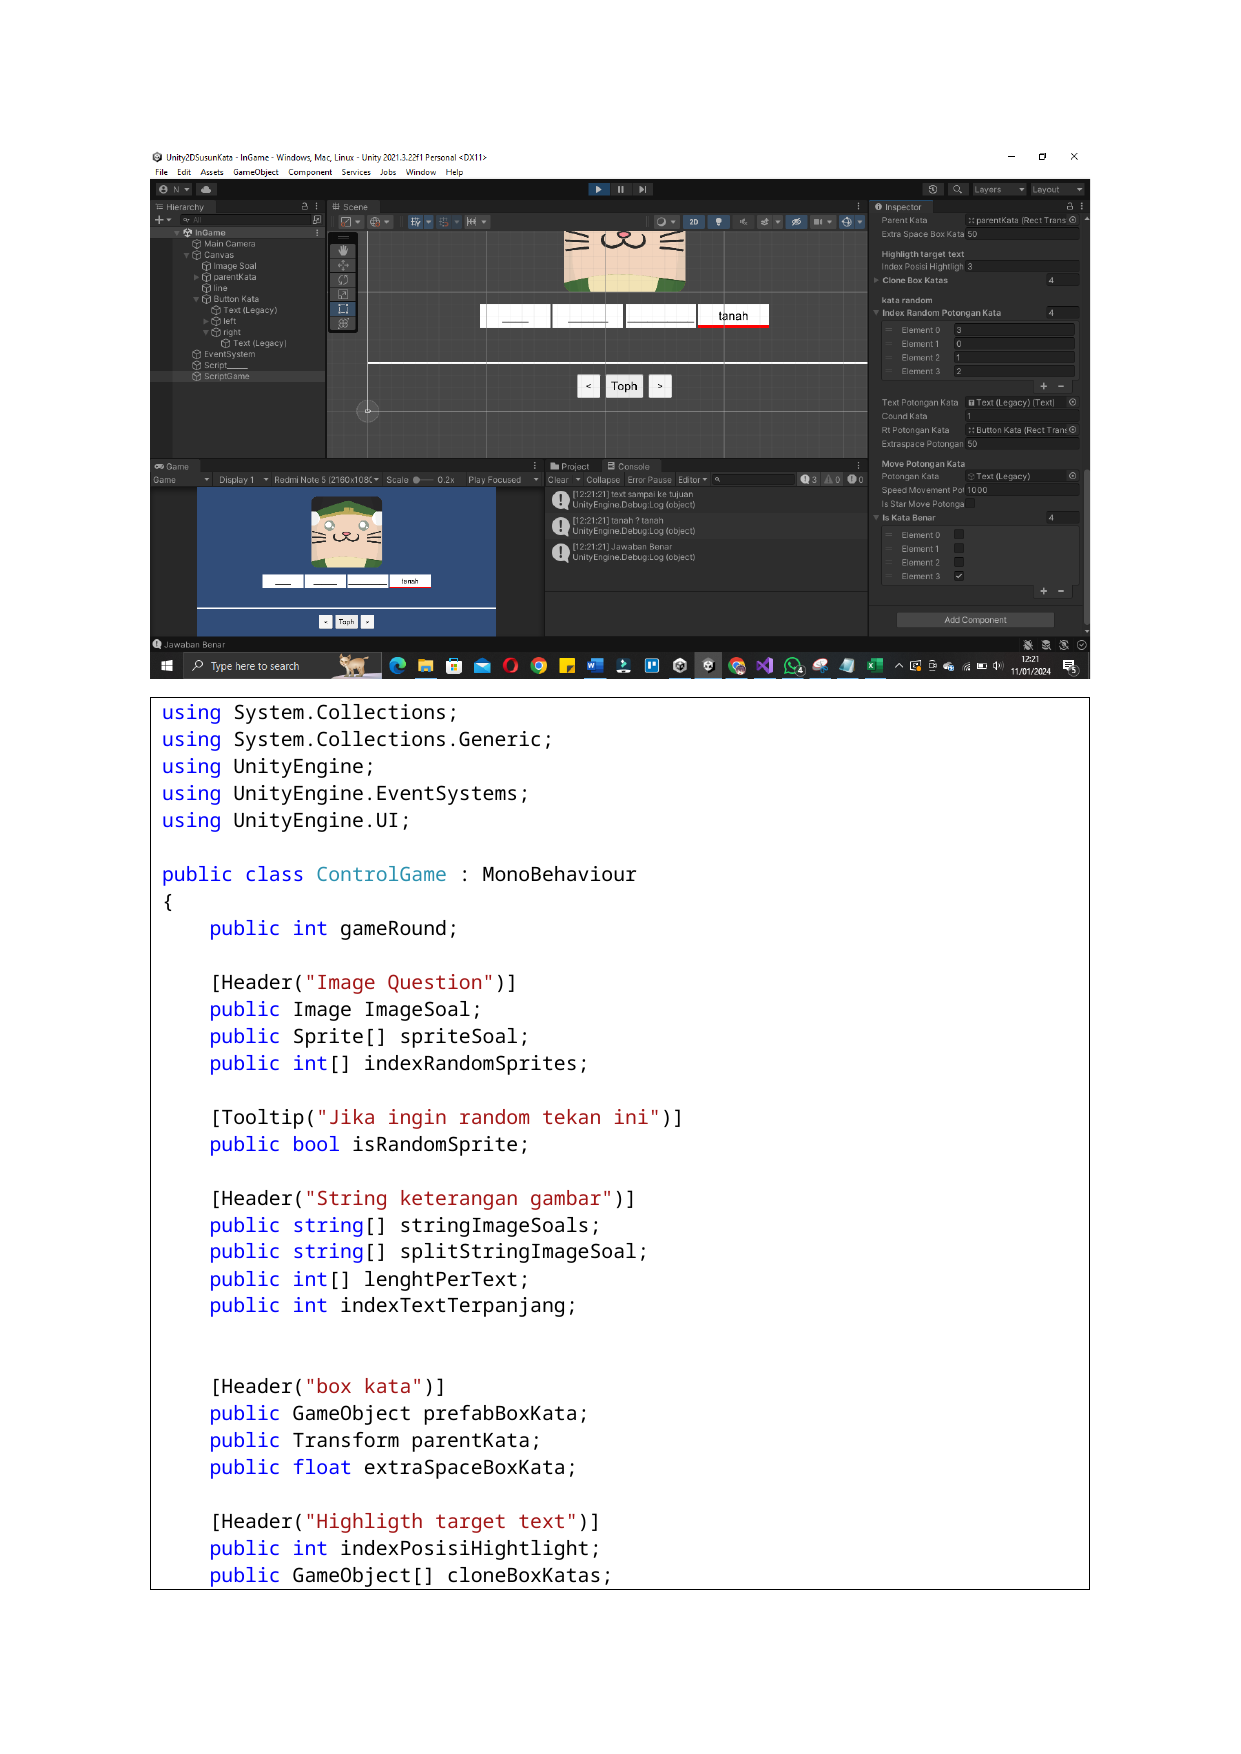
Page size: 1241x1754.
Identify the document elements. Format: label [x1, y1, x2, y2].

picture [150, 150, 1091, 679]
table_header [151, 698, 1089, 1588]
